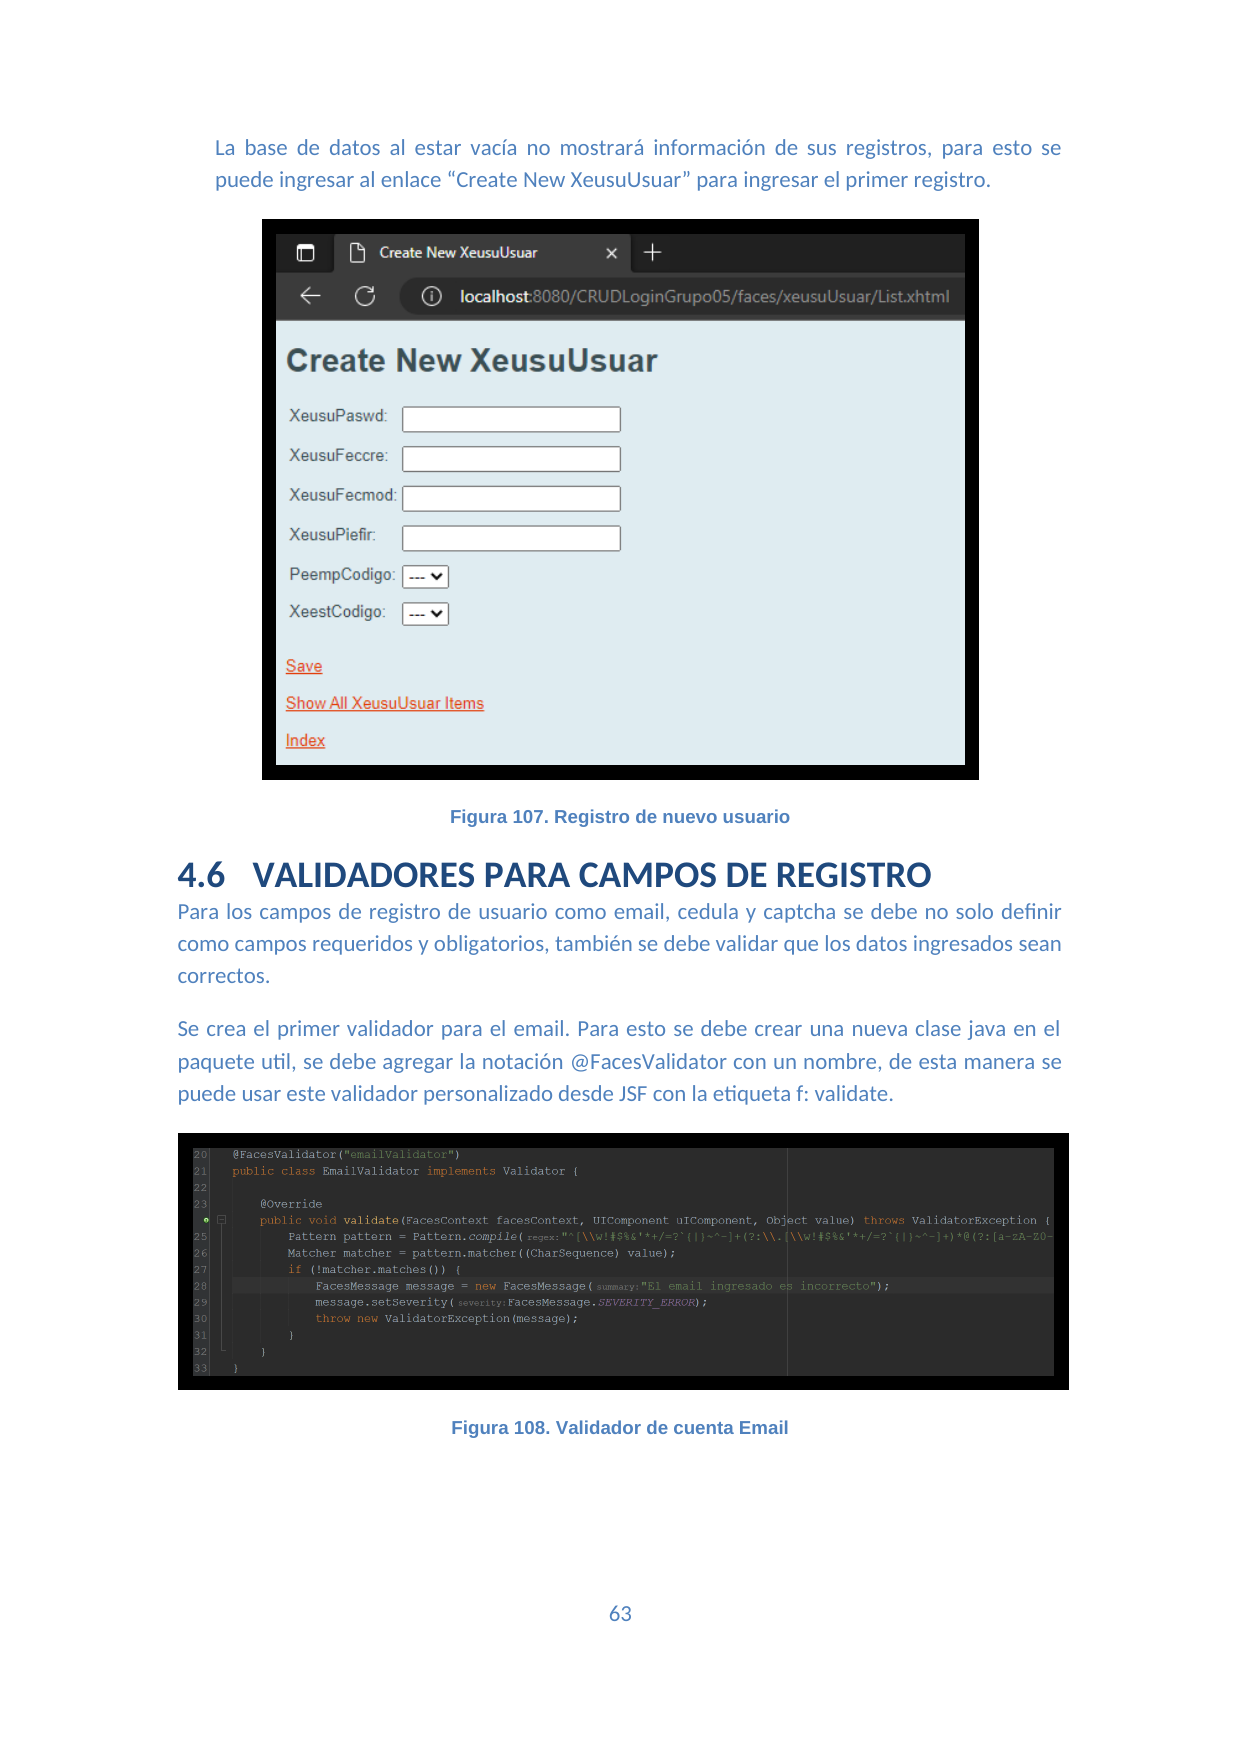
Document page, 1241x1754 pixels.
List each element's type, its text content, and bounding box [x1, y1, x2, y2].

subtitle VALIDADORES PARA CAMPOS DE REGISTRO [177, 851, 1063, 897]
text Para los campos de registro de usuario como email, cedula y captcha se debe no solo definir como campos requeridos y obligatorios, también se debe validar que los datos ingresados sean correctos. [177, 897, 1063, 989]
text Se crea el primer validador para el email. Para esto se debe crear una nueva clase java en el paquete util, se debe agregar la notación @FacesValidator con un nombre, de esta manera se puede usar este validador personalizado desde JSF con la etiqueta f: validate. [177, 1014, 1063, 1107]
picture [276, 234, 965, 765]
text La base de datos al estar vacía no mostrará información de sus registros, para esto se puede ingresar al enlace “Create New XeusuUsuar” para ingresar el primer registro. [215, 133, 1063, 193]
picture [193, 1148, 1054, 1376]
